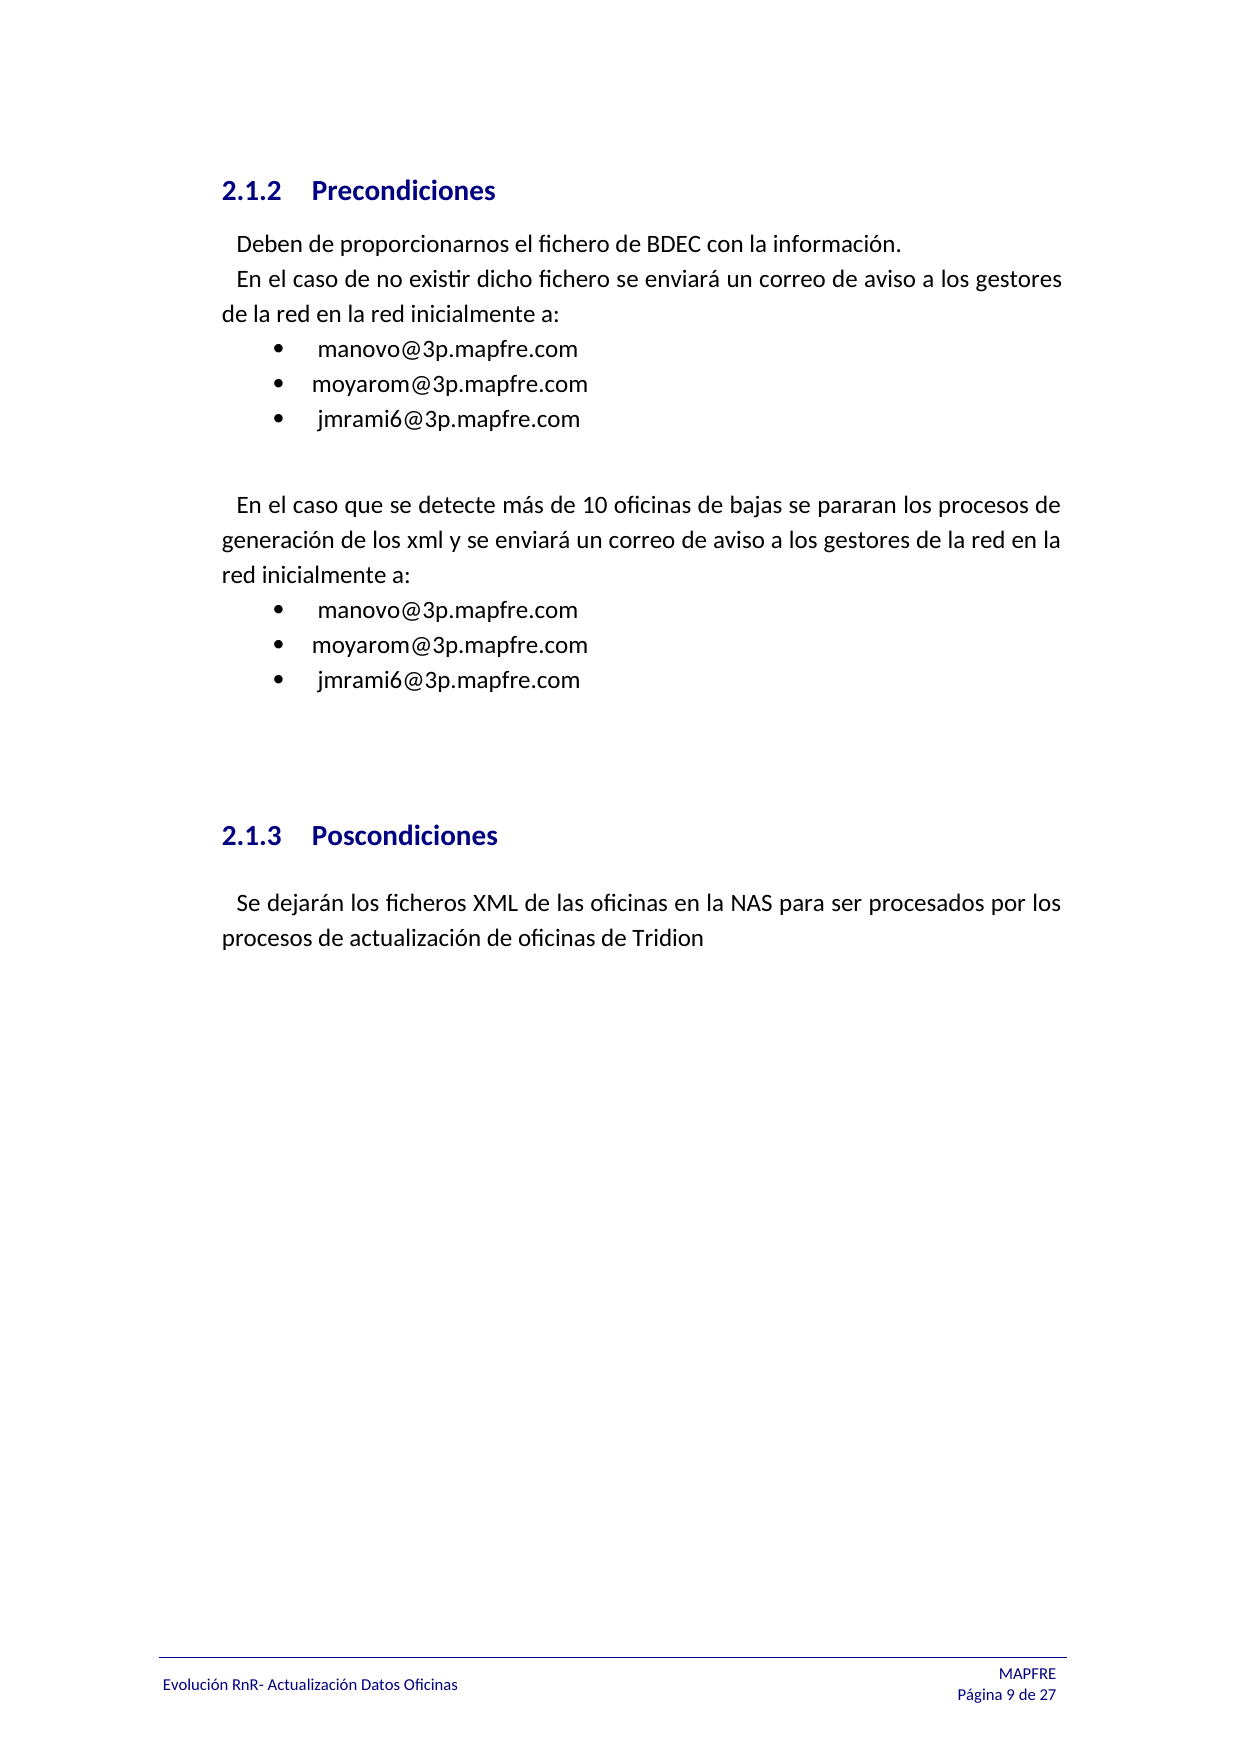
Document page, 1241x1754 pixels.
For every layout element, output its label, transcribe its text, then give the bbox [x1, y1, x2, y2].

list moyarom@3p.mapfre.com [274, 629, 1063, 660]
list En el caso que se detecte más de 10 oficinas de bajas se pararan los procesos de generación de los xml y se enviará un correo de aviso a los gestores de la red en la red inicialmente a: [222, 489, 1063, 590]
list Deben de proporcionarnos el fichero de BDEC con la información. [222, 228, 1063, 259]
subtitle Poscondiciones [222, 817, 1063, 852]
list manovo@3p.mapfre.com [274, 333, 1063, 364]
list jmrami6@3p.mapfre.com [274, 664, 1063, 695]
list Se dejarán los ficheros XML de las oficinas en la NAS para ser procesados por los procesos de actualización de oficinas de Tridion [222, 887, 1063, 953]
list moyarom@3p.mapfre.com [274, 368, 1063, 399]
list manovo@3p.mapfre.com [274, 594, 1063, 625]
list jmrami6@3p.mapfre.com [274, 403, 1063, 434]
subtitle Precondiciones [222, 172, 1063, 207]
list En el caso de no existir dicho fichero se enviará un correo de aviso a los gestores de la red en la red inicialmente a: [222, 263, 1063, 329]
